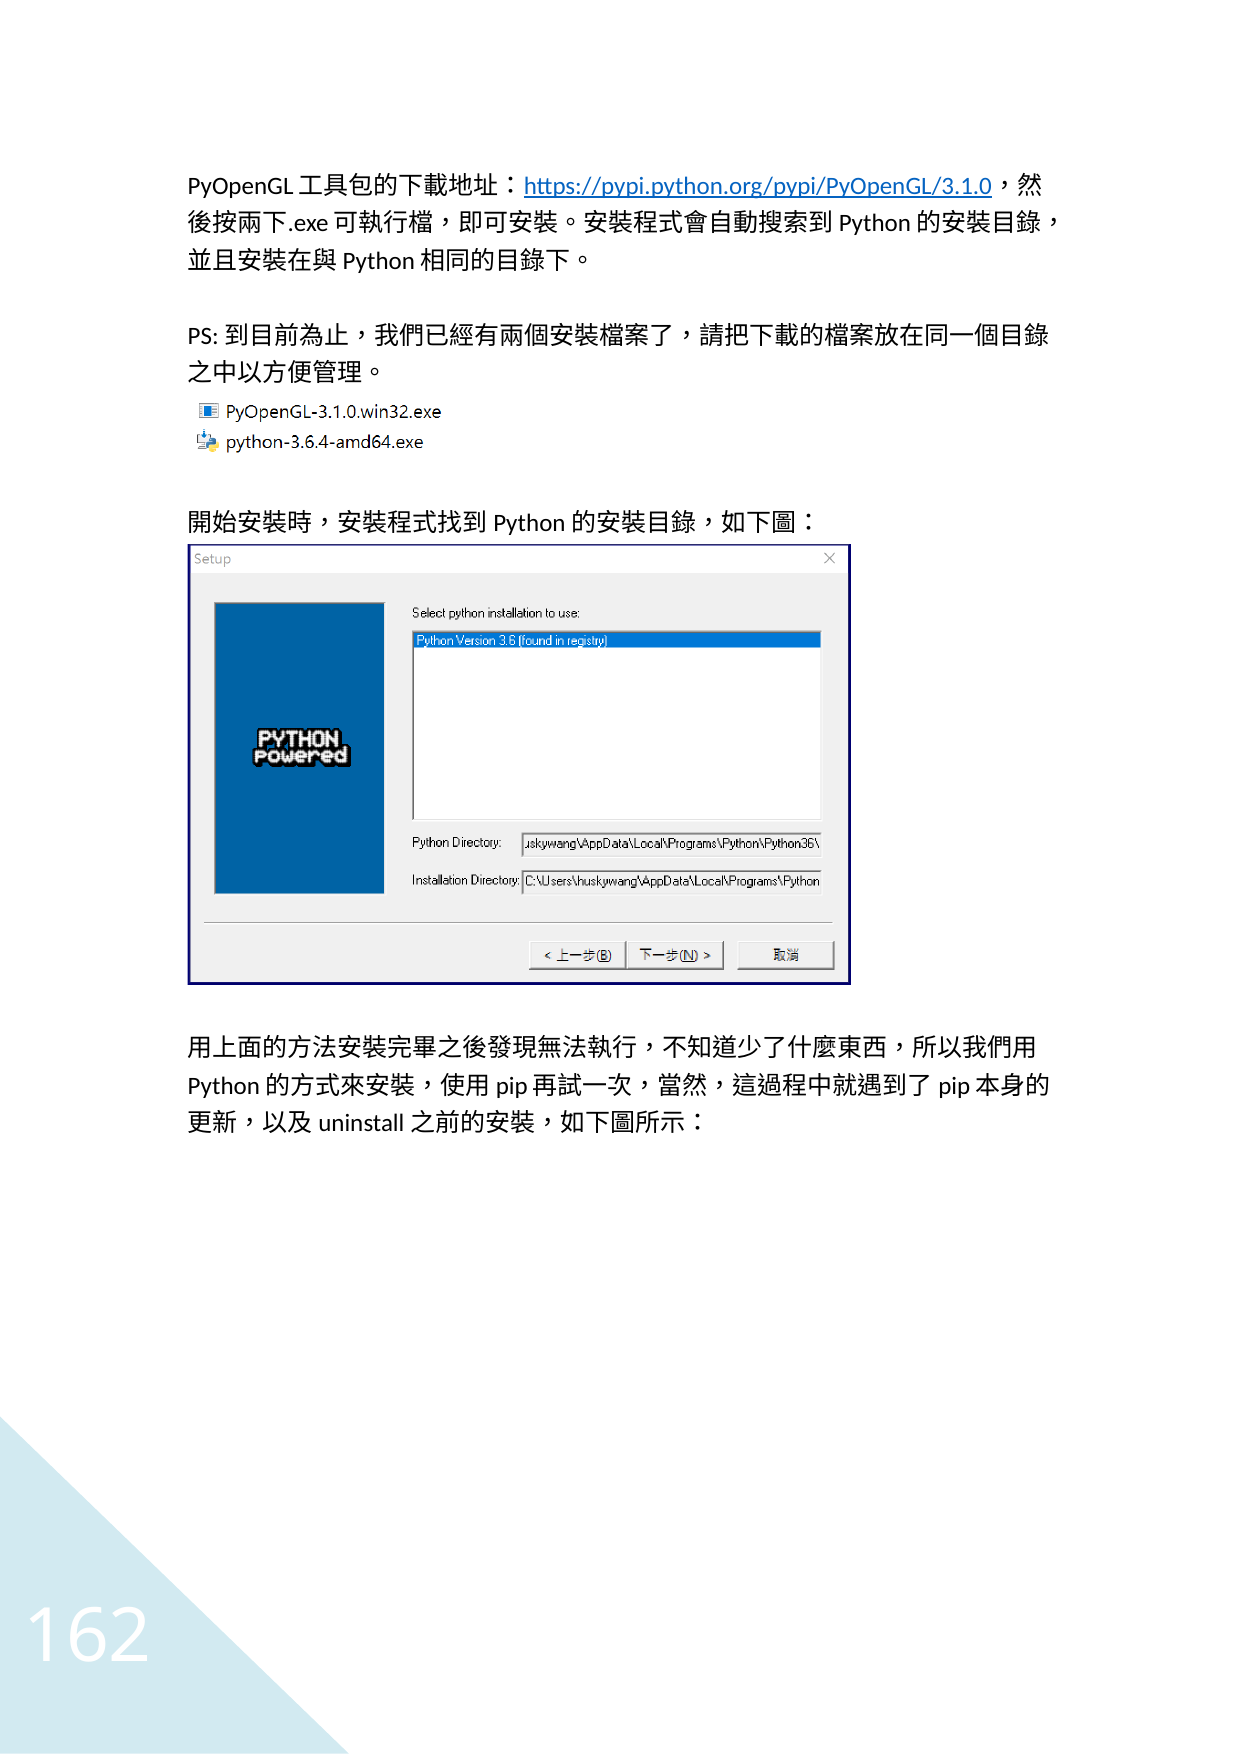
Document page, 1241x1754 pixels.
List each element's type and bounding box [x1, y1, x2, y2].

picture [187, 544, 851, 985]
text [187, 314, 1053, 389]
picture [187, 391, 451, 463]
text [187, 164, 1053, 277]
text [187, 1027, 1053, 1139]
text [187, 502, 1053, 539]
